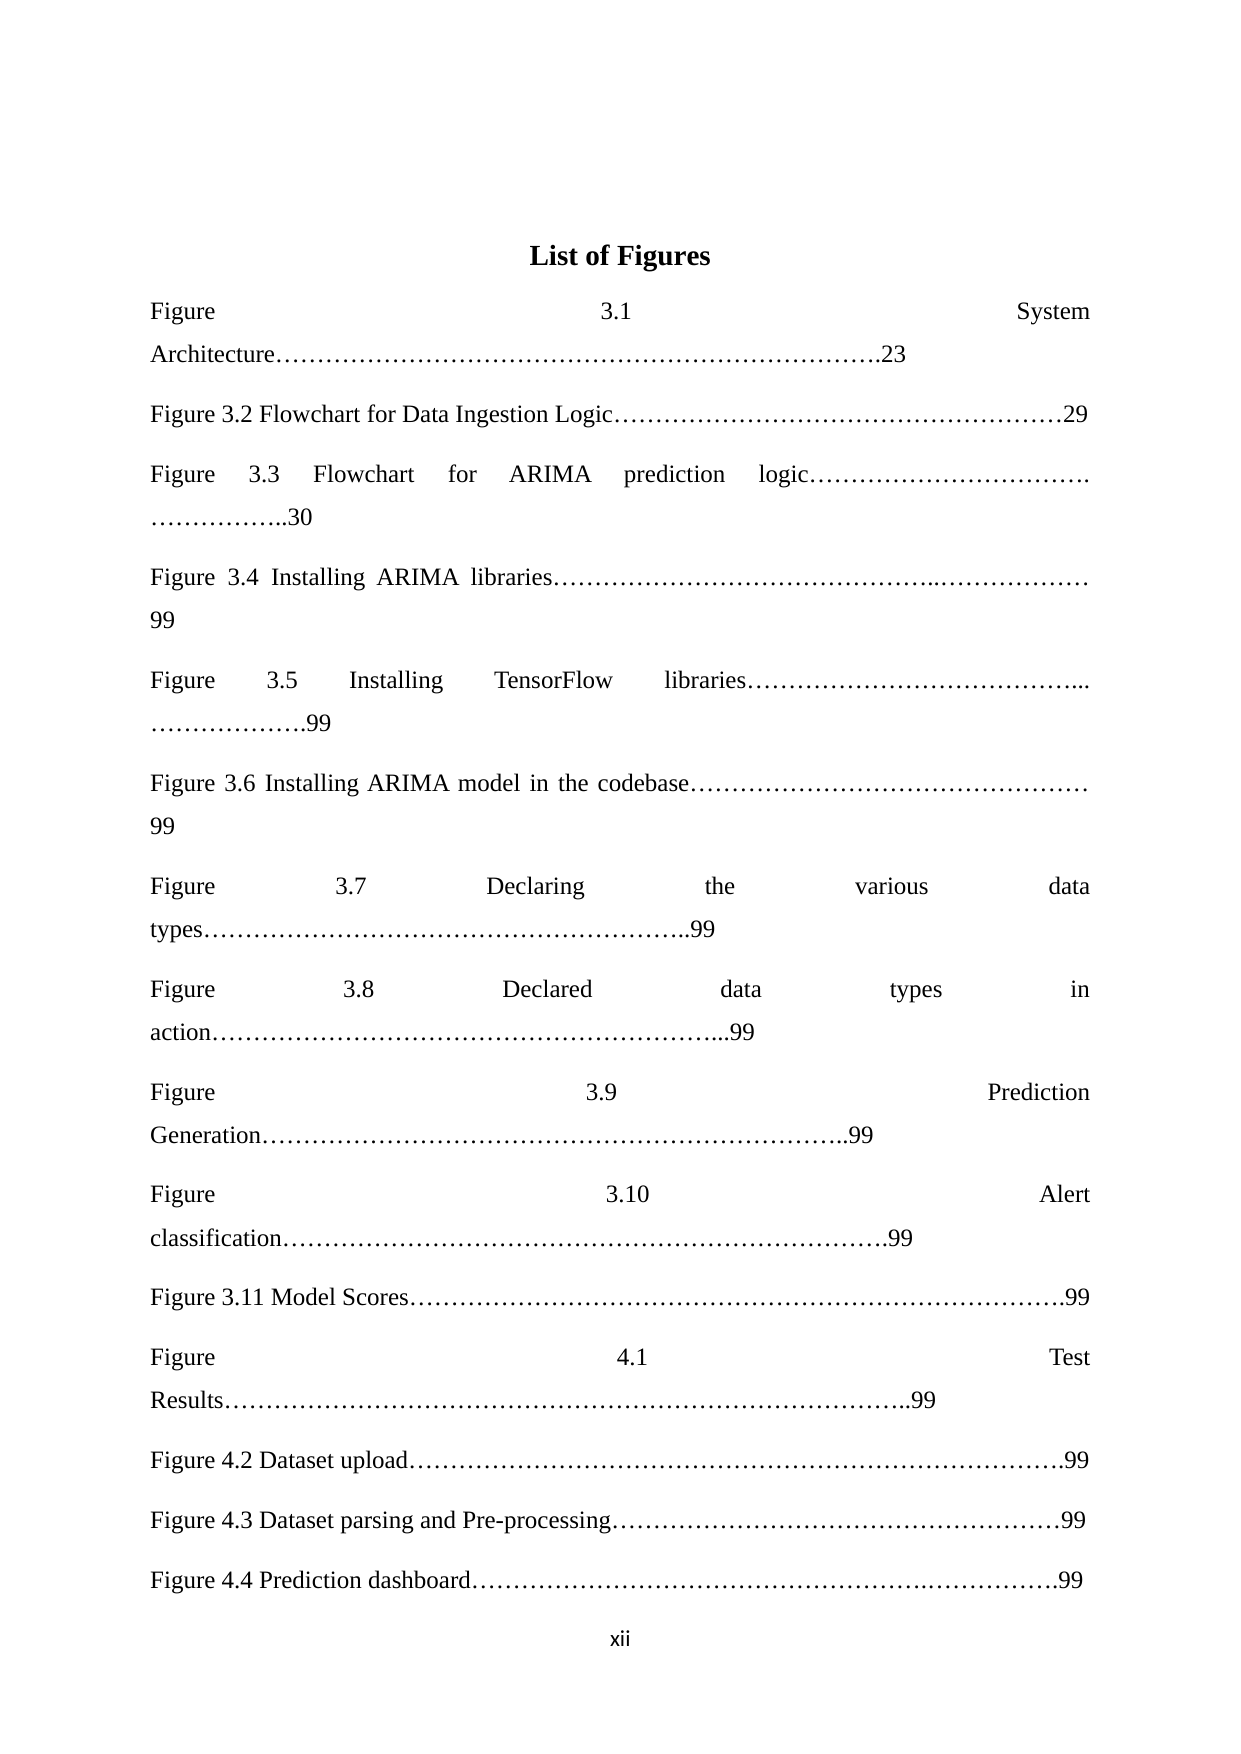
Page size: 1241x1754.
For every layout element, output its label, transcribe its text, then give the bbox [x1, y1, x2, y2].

text Figure 3.7 Declaring the various data types…………………………………………………..99 [150, 871, 1090, 943]
text Figure 3.4 Installing ARIMA libraries………………………………………..………………99 [150, 562, 1090, 634]
text Figure 3.3 Flowchart for ARIMA prediction logic…………………………….……………..30 [150, 459, 1090, 531]
text Figure 3.6 Installing ARIMA model in the codebase…………………………………………99 [150, 768, 1090, 840]
text Figure 4.2 Dataset upload…………………………………………………………………….99 [150, 1445, 1090, 1474]
text Figure 4.4 Prediction dashboard……………………………………………….…………….99 [150, 1565, 1090, 1593]
text Figure 4.1 Test Results………………………………………………………………………..99 [150, 1342, 1090, 1414]
subtitle List of Figures [150, 238, 1090, 271]
text Figure 3.11 Model Scores…………………………………………………………………….99 [150, 1282, 1090, 1311]
text Figure 4.3 Dataset parsing and Pre-processing………………………………………………99 [150, 1505, 1090, 1534]
text Figure 3.8 Declared data types in action……………………………………………………...99 [150, 974, 1090, 1046]
text Figure 3.5 Installing TensorFlow libraries…………………………………...……………….99 [150, 665, 1090, 737]
text Figure 3.2 Flowchart for Data Ingestion Logic………………………………………………29 [150, 399, 1090, 428]
text Figure 3.9 Prediction Generation……………………………………………………………..99 [150, 1077, 1090, 1148]
text Figure 3.1 System Architecture……………………………………………………………….23 [150, 296, 1090, 368]
text Figure 3.10 Alert classification……………………………………………………………….99 [150, 1179, 1090, 1251]
